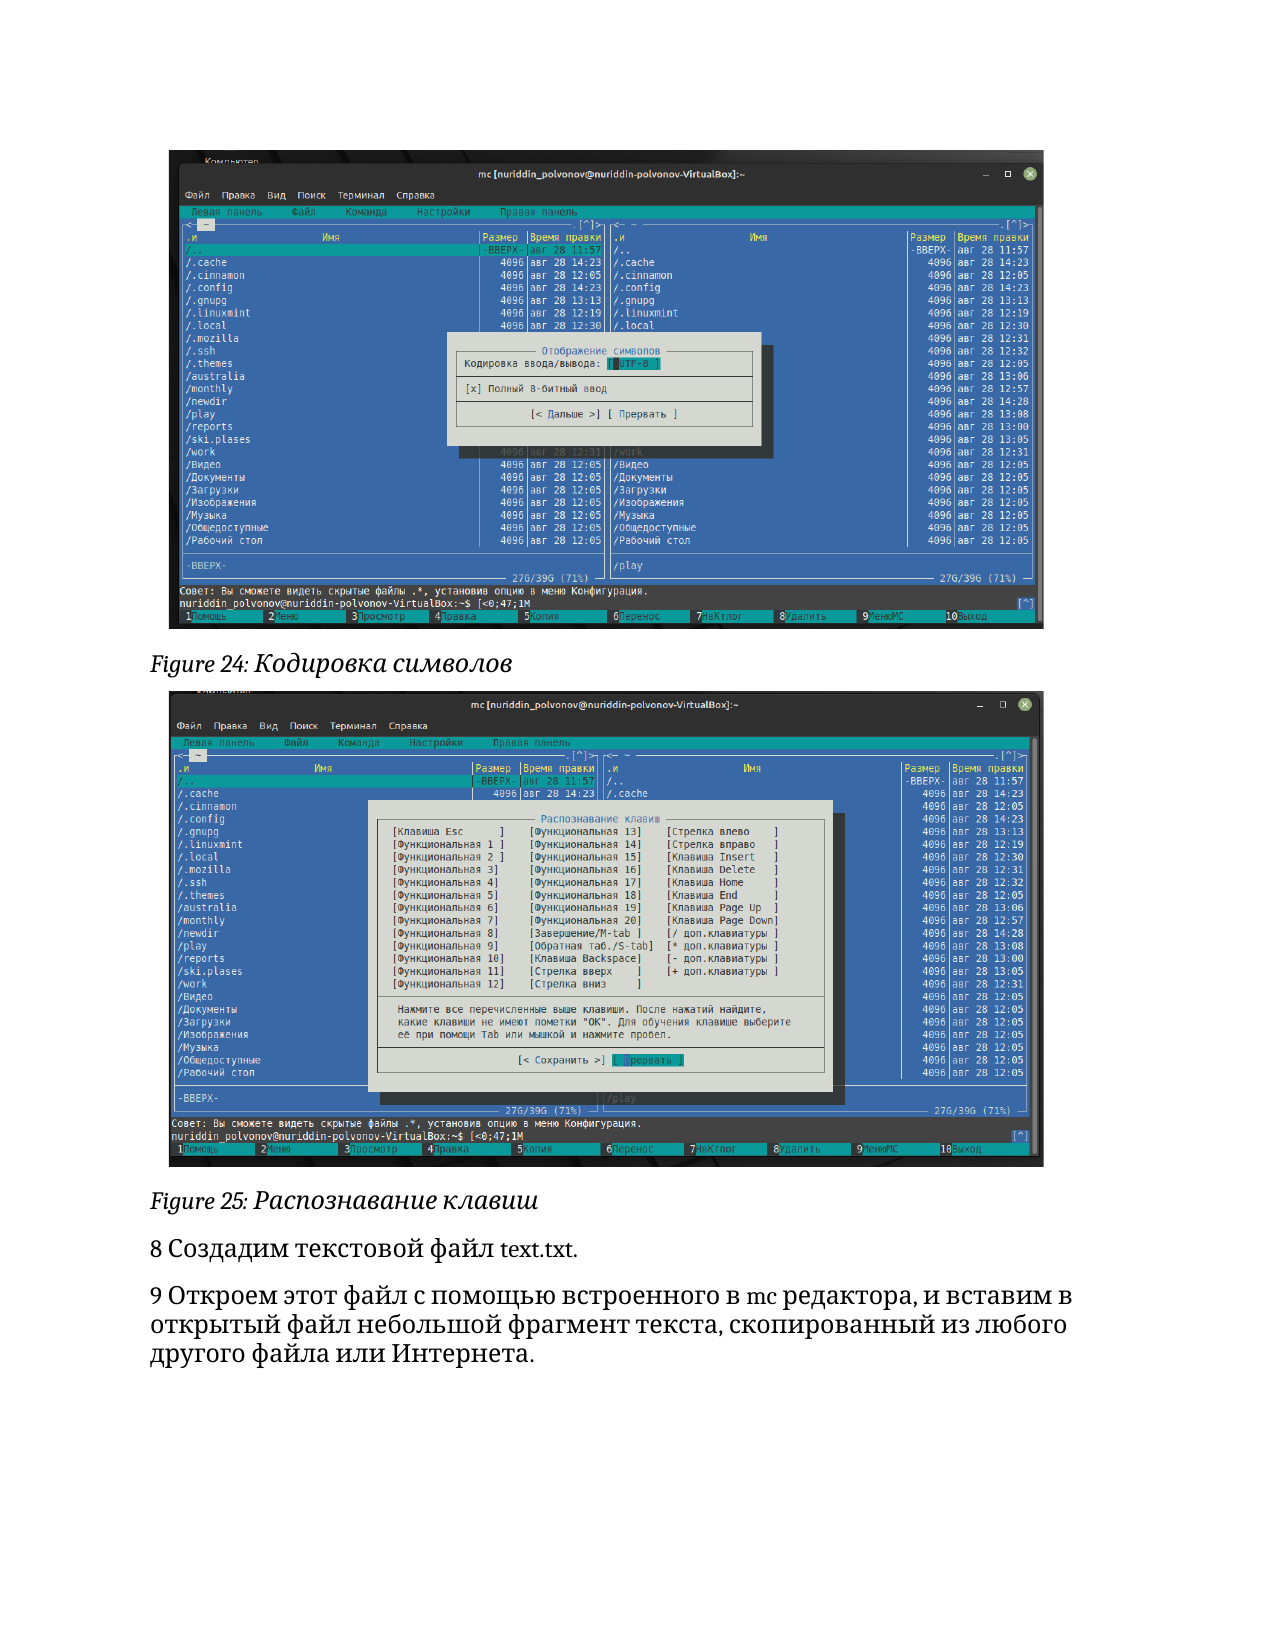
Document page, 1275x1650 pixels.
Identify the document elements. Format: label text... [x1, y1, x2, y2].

text Figure 25: Распознавание клавиш [150, 1187, 1125, 1216]
text 9 Откроем этот файл с помощью встроенного в mc редактора, и вставим в открытый файл небольшой фрагмент текста, скопированный из любого другого файла или Интернета. [150, 1282, 1125, 1368]
text Figure 24: Кодировка символов [150, 650, 1125, 678]
picture [168, 150, 1044, 629]
text 8 Создадим текстовой файл text.txt. [150, 1235, 1125, 1263]
picture [168, 691, 1044, 1167]
